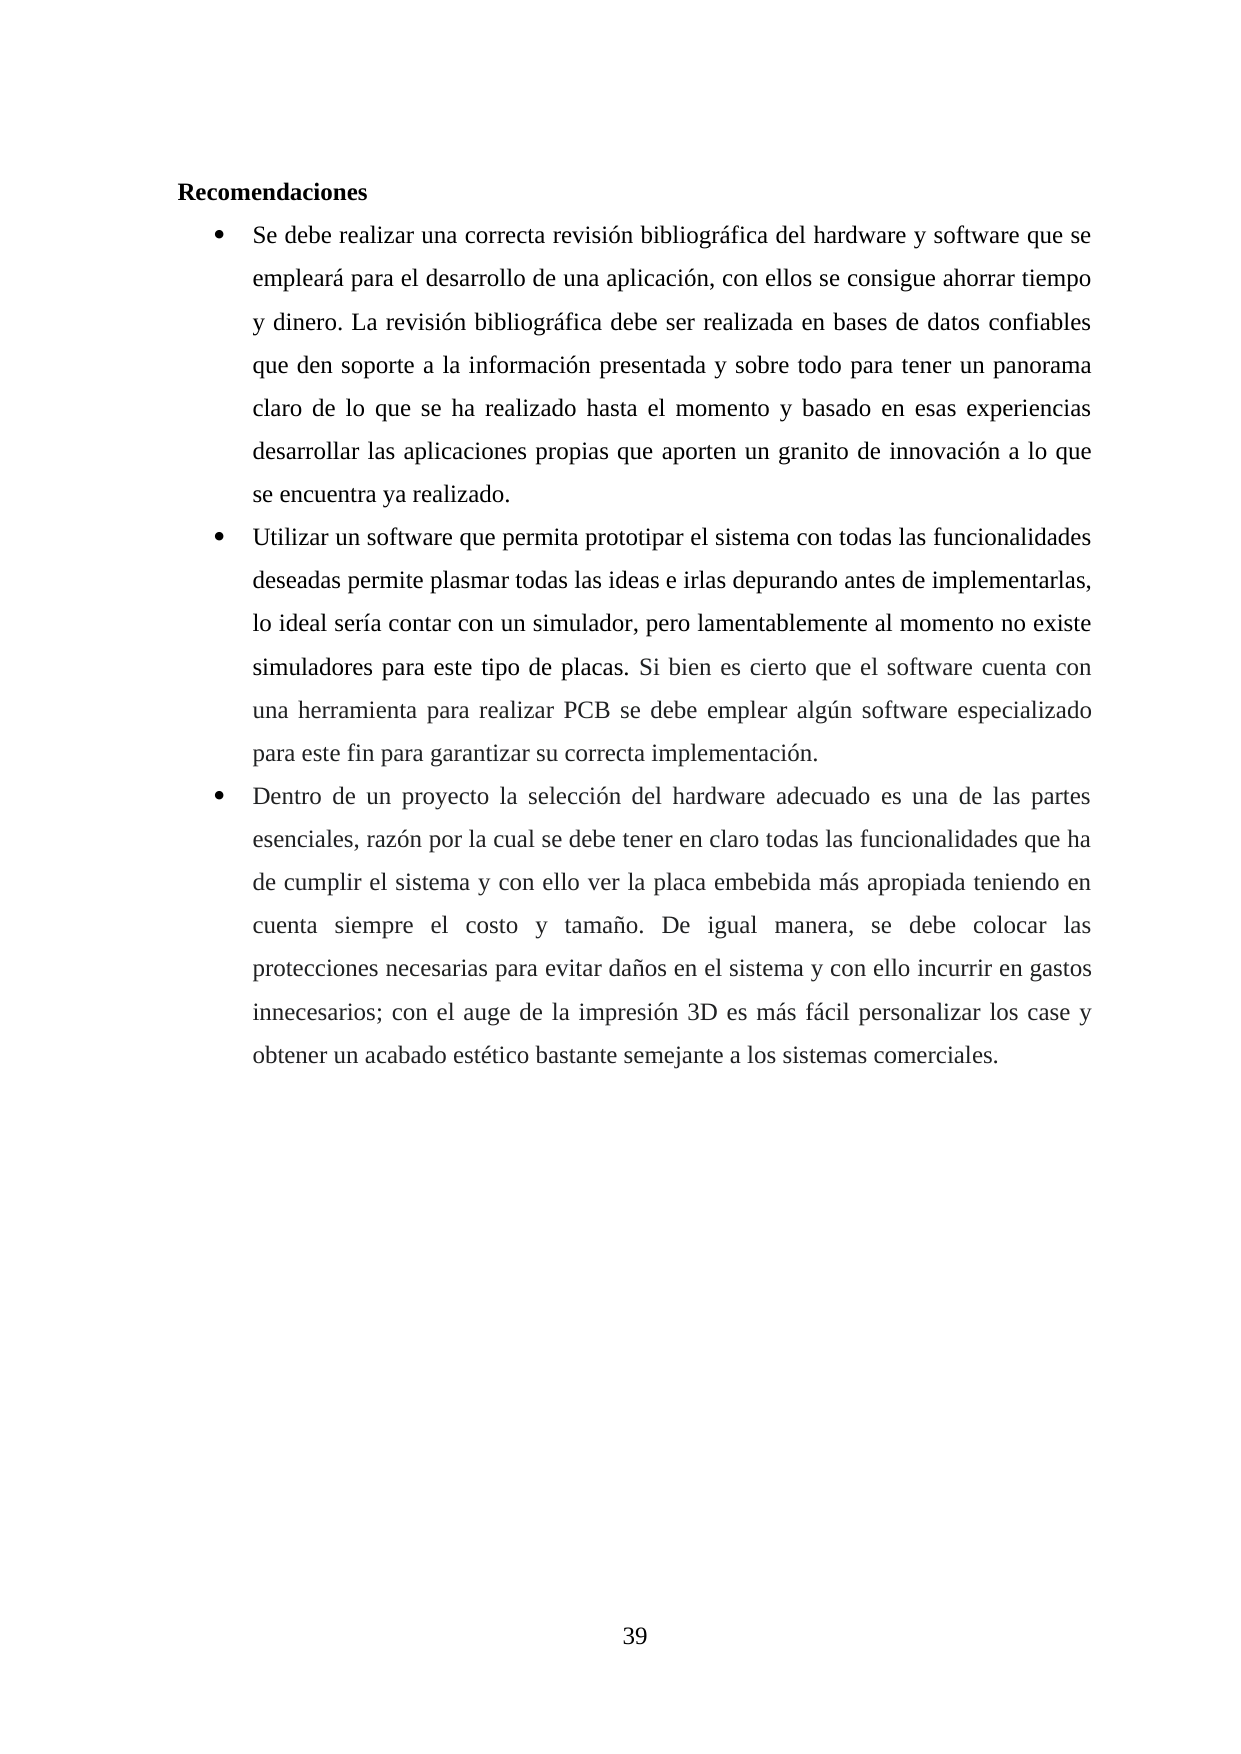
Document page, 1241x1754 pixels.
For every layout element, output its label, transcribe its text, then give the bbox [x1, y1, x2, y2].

subtitle Recomendaciones [177, 177, 1092, 206]
list Utilizar un software que permita prototipar el sistema con todas las funcionalidades deseadas permite plasmar todas las ideas e irlas depurando antes de implementarlas, lo ideal sería contar con un simulador, pero lamentablemente al momento no existe simuladores para este tipo de placas. Si bien es cierto que el software cuenta con una herramienta para realizar PCB se debe emplear algún software especializado para este fin para garantizar su correcta implementación. [215, 522, 1092, 767]
list Dentro de un proyecto la selección del hardware adecuado es una de las partes esenciales, razón por la cual se debe tener en claro todas las funcionalidades que ha de cumplir el sistema y con ello ver la placa embebida más apropiada teniendo en cuenta siempre el costo y tamaño. De igual manera, se debe colocar las protecciones necesarias para evitar daños en el sistema y con ello incurrir en gastos innecesarios; con el auge de la impresión 3D es más fácil personalizar los case y obtener un acabado estético bastante semejante a los sistemas comerciales. [215, 781, 1092, 1068]
list Se debe realizar una correcta revisión bibliográfica del hardware y software que se empleará para el desarrollo de una aplicación, con ellos se consigue ahorrar tiempo y dinero. La revisión bibliográfica debe ser realizada en bases de datos confiables que den soporte a la información presentada y sobre todo para tener un panorama claro de lo que se ha realizado hasta el momento y basado en esas experiencias desarrollar las aplicaciones propias que aporten un granito de innovación a lo que se encuentra ya realizado. [215, 220, 1092, 508]
